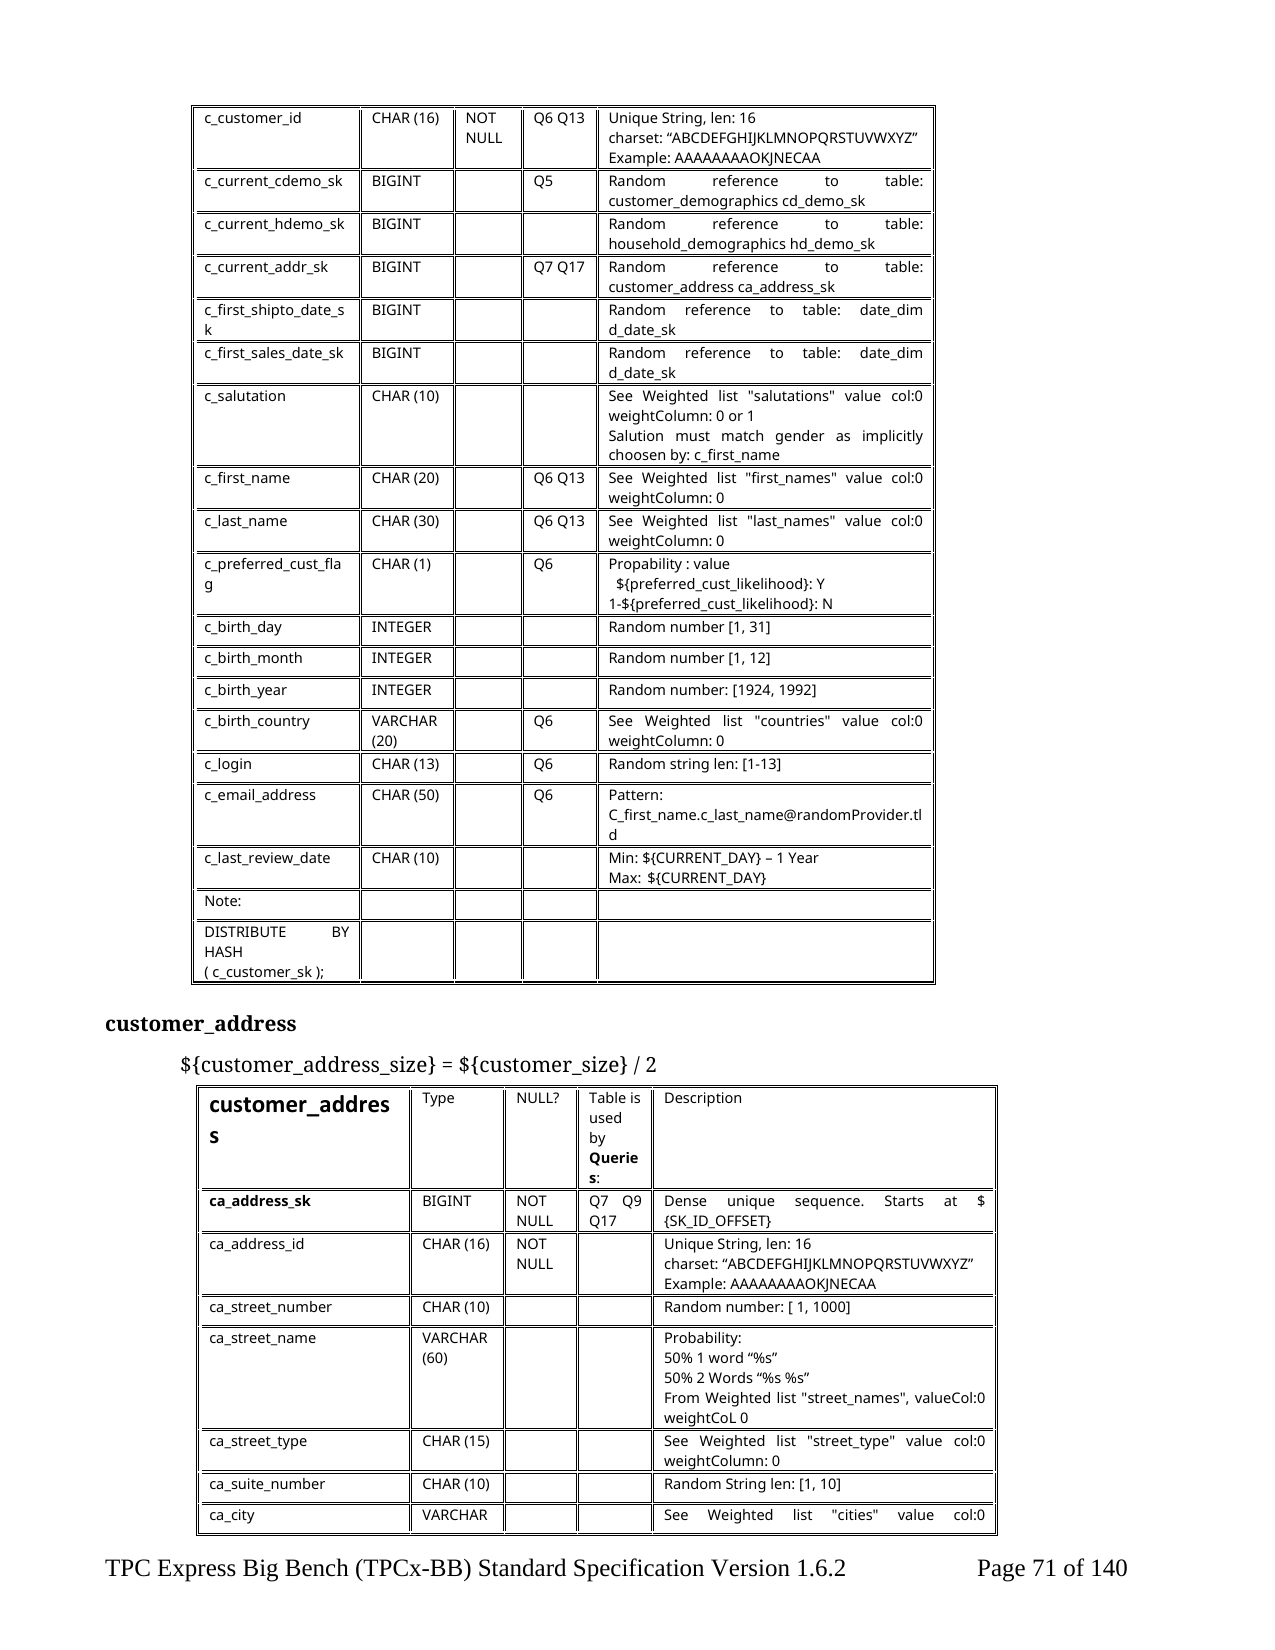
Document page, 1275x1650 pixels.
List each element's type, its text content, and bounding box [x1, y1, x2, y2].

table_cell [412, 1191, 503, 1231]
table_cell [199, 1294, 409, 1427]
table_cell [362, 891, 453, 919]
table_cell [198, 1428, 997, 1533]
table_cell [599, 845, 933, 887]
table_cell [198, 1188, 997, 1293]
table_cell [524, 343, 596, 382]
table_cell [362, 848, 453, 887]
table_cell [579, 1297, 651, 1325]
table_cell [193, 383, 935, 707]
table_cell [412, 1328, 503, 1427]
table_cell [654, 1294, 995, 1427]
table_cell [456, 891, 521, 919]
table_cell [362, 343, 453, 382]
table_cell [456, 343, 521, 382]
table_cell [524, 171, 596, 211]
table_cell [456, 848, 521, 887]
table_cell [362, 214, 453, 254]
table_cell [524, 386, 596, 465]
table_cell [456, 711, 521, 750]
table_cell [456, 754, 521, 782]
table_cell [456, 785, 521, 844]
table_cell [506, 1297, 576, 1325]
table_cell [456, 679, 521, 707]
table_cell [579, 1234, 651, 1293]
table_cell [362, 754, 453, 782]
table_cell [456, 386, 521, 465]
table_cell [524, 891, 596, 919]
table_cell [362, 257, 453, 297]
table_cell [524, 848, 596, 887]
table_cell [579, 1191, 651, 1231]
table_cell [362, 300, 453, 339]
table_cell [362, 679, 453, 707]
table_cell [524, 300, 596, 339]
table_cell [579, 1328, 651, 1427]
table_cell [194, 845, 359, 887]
text customer_address [105, 1009, 1170, 1038]
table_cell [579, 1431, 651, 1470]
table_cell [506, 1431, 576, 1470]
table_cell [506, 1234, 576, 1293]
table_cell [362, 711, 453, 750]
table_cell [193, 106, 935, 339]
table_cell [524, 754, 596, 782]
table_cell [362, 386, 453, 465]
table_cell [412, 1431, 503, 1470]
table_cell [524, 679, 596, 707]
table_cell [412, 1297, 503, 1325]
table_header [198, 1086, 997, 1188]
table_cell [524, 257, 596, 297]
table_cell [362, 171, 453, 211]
text ${customer_address_size} = ${customer_size} / 2 [180, 1051, 1170, 1079]
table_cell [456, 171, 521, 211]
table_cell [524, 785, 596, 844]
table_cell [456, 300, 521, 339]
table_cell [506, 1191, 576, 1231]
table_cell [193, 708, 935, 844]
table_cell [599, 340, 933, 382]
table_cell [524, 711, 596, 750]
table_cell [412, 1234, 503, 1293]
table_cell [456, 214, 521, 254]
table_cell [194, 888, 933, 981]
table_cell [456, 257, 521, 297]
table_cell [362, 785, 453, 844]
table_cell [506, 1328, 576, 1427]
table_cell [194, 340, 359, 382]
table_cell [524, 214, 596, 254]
